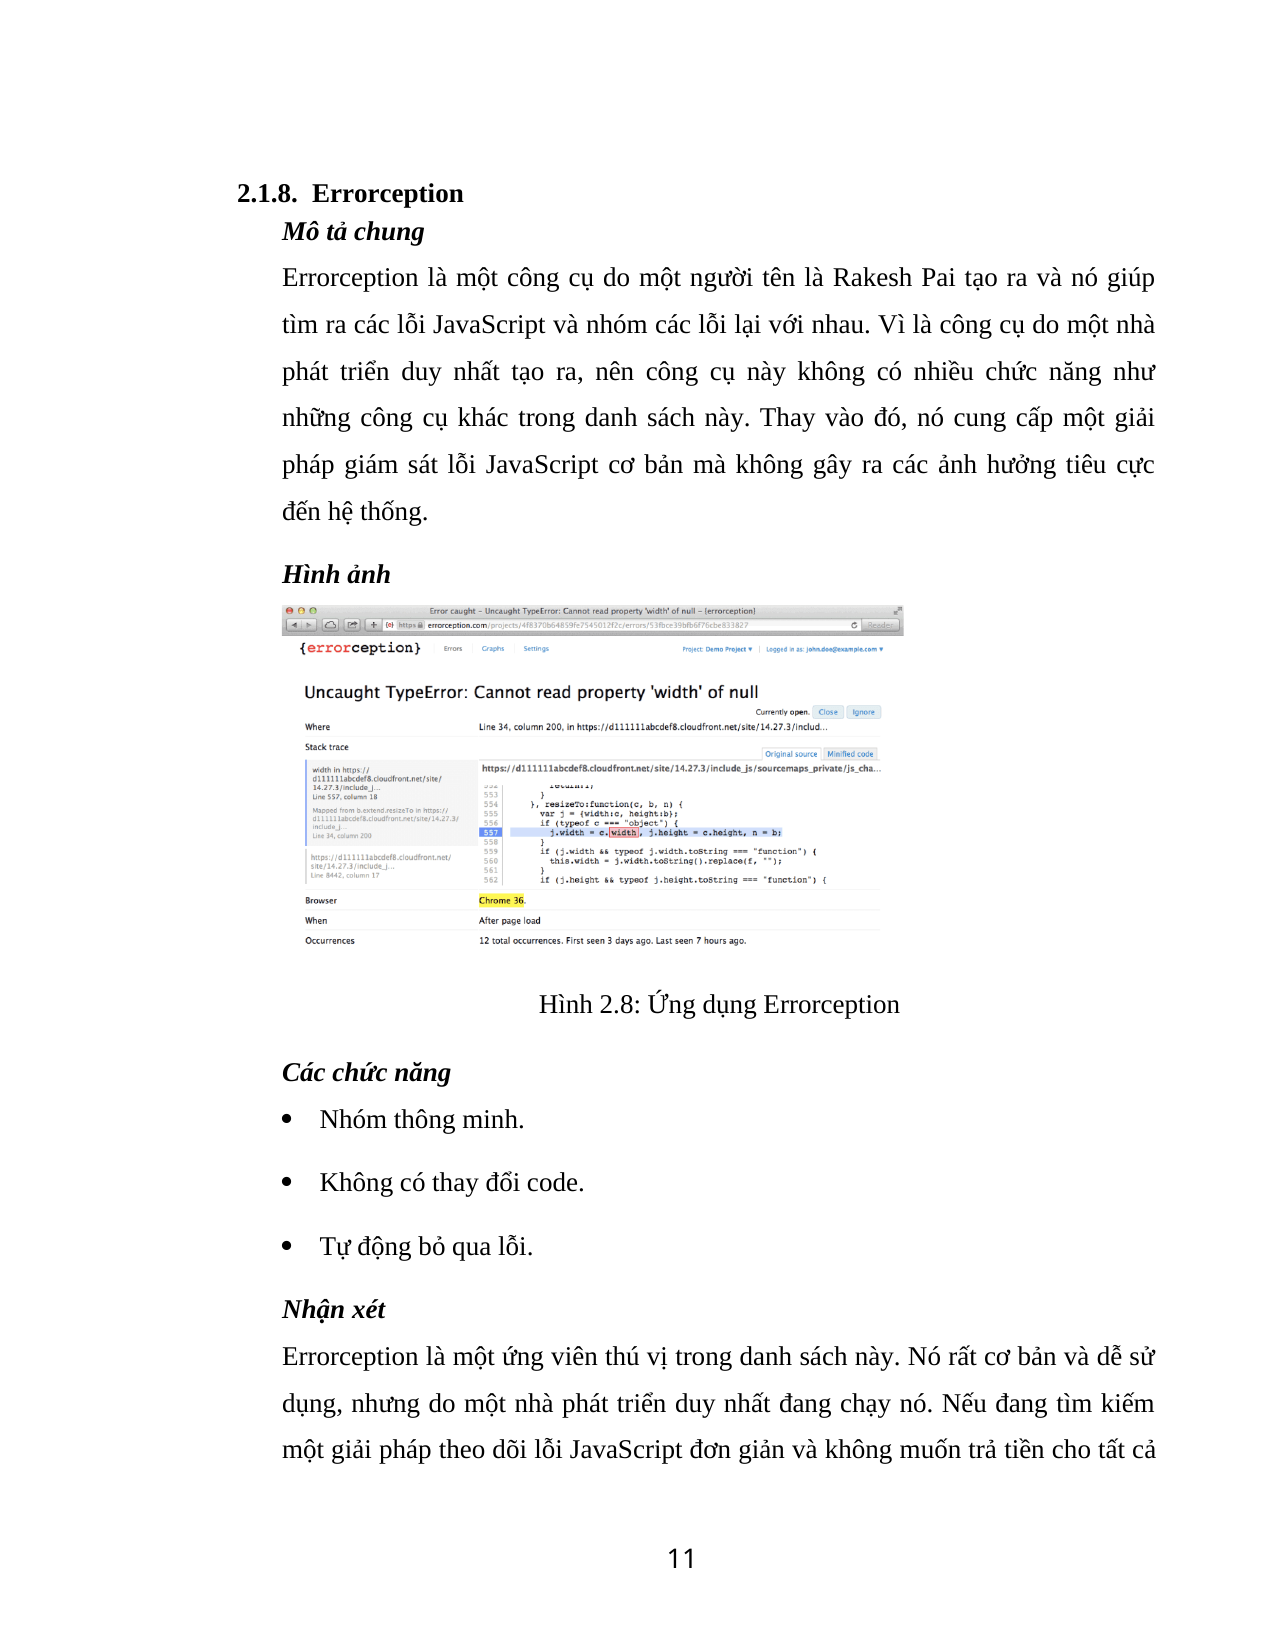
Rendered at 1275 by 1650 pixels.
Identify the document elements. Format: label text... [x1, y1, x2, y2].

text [282, 1340, 1157, 1464]
subtitle Nhận xét [282, 1293, 1157, 1324]
text Errorception là một công cụ do một người tên là Rakesh Pai tạo ra và nó giúp tìm ra các lỗi JavaScript và nhóm các lỗi lại với nhau. Vì là công cụ do một nhà phát triển duy nhất tạo ra, nên công cụ này không có nhiều chức năng như những công cụ khác trong danh sách này. Thay vào đó, nó cung cấp một giải pháp giám sát lỗi JavaScript cơ bản mà không gây ra các ảnh hưởng tiêu cực đến hệ thống. [282, 262, 1157, 526]
list Tự động bỏ qua lỗi. [282, 1230, 1157, 1261]
text Hình 2.8: Ứng dụng Errorception [282, 989, 1157, 1020]
list Không có thay đổi code. [282, 1166, 1157, 1198]
picture [281, 605, 904, 957]
subtitle Hình ảnh [282, 558, 1157, 589]
subtitle Errorception [237, 177, 1157, 208]
subtitle Mô tả chung [282, 215, 1157, 246]
list Nhóm thông minh. [282, 1103, 1157, 1134]
subtitle Các chức năng [282, 1056, 1157, 1087]
